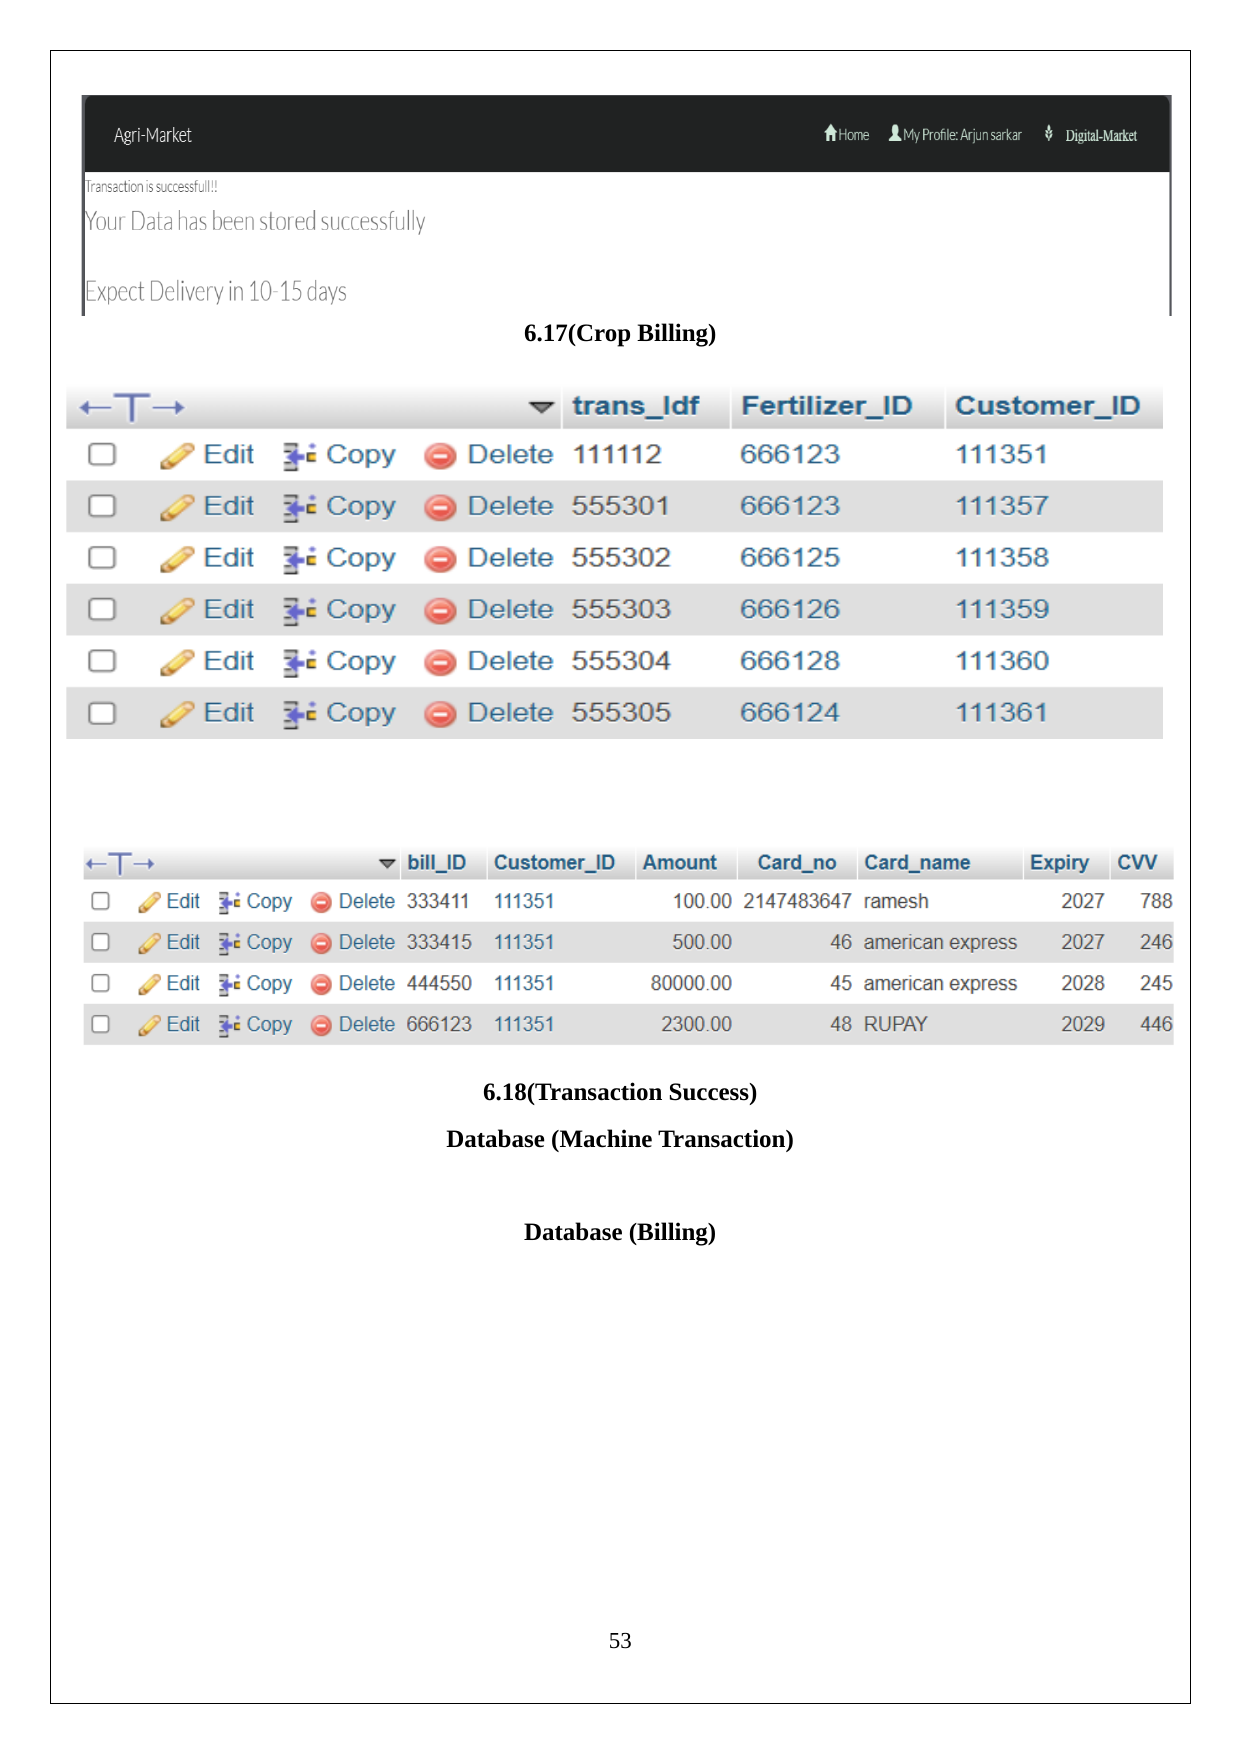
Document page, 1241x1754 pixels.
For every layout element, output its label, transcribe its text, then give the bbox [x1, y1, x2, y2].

picture [66, 379, 1163, 739]
text Database (Billing) [75, 1217, 1165, 1246]
text Database (Machine Transaction) [75, 1124, 1165, 1153]
picture [83, 846, 1174, 1055]
picture [81, 95, 1172, 316]
